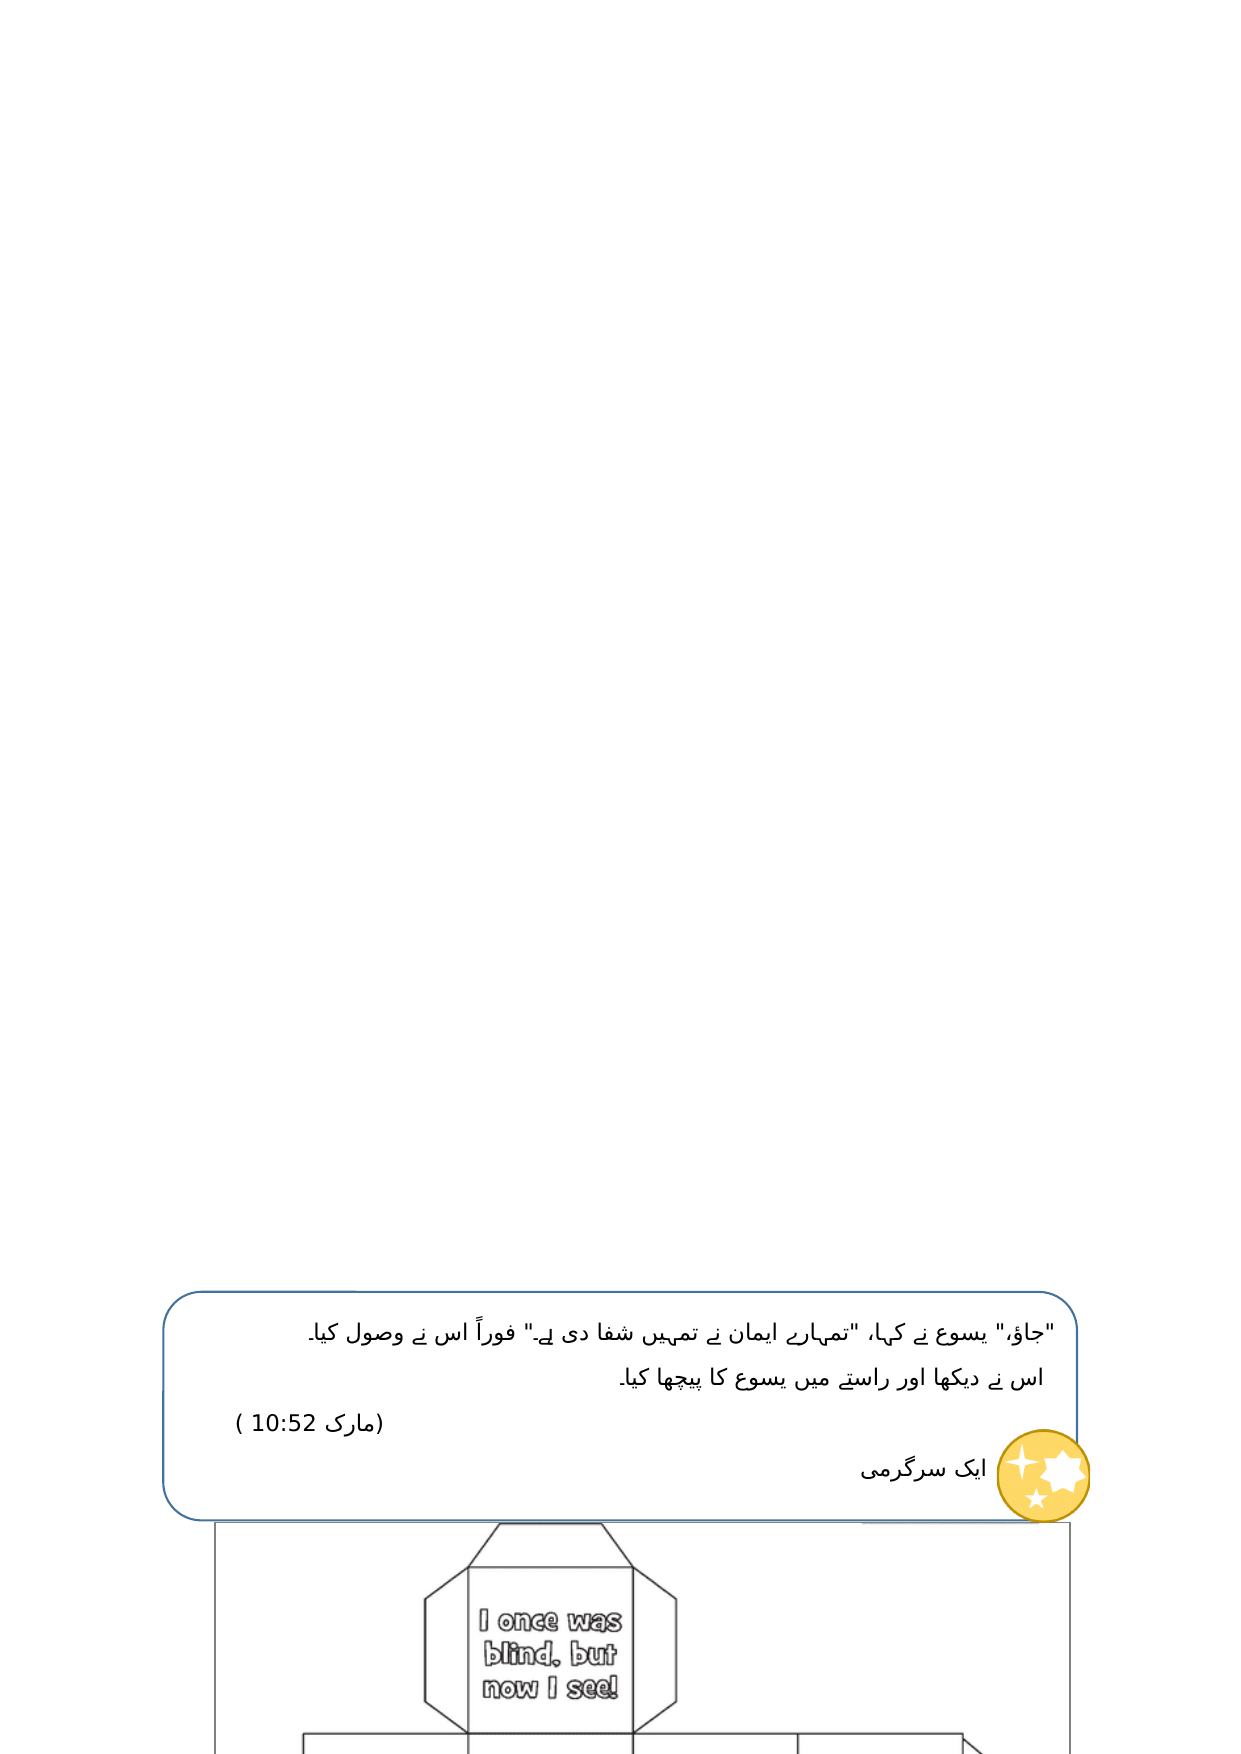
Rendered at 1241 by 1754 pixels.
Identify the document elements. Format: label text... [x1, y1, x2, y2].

picture [216, 1429, 1091, 1754]
text ایک سرگرمی [150, 1455, 996, 1482]
text "جاؤ،" یسوع نے کہا، "تمہارے ایمان نے تمہیں شفا دی ہے۔" فوراً اس نے وصول کیا۔ [150, 1319, 1090, 1346]
text اس نے دیکھا اور راستے میں یسوع کا پیچھا کیا۔ [150, 1364, 1090, 1391]
text (مارک 10:52 ) [150, 1410, 1090, 1437]
